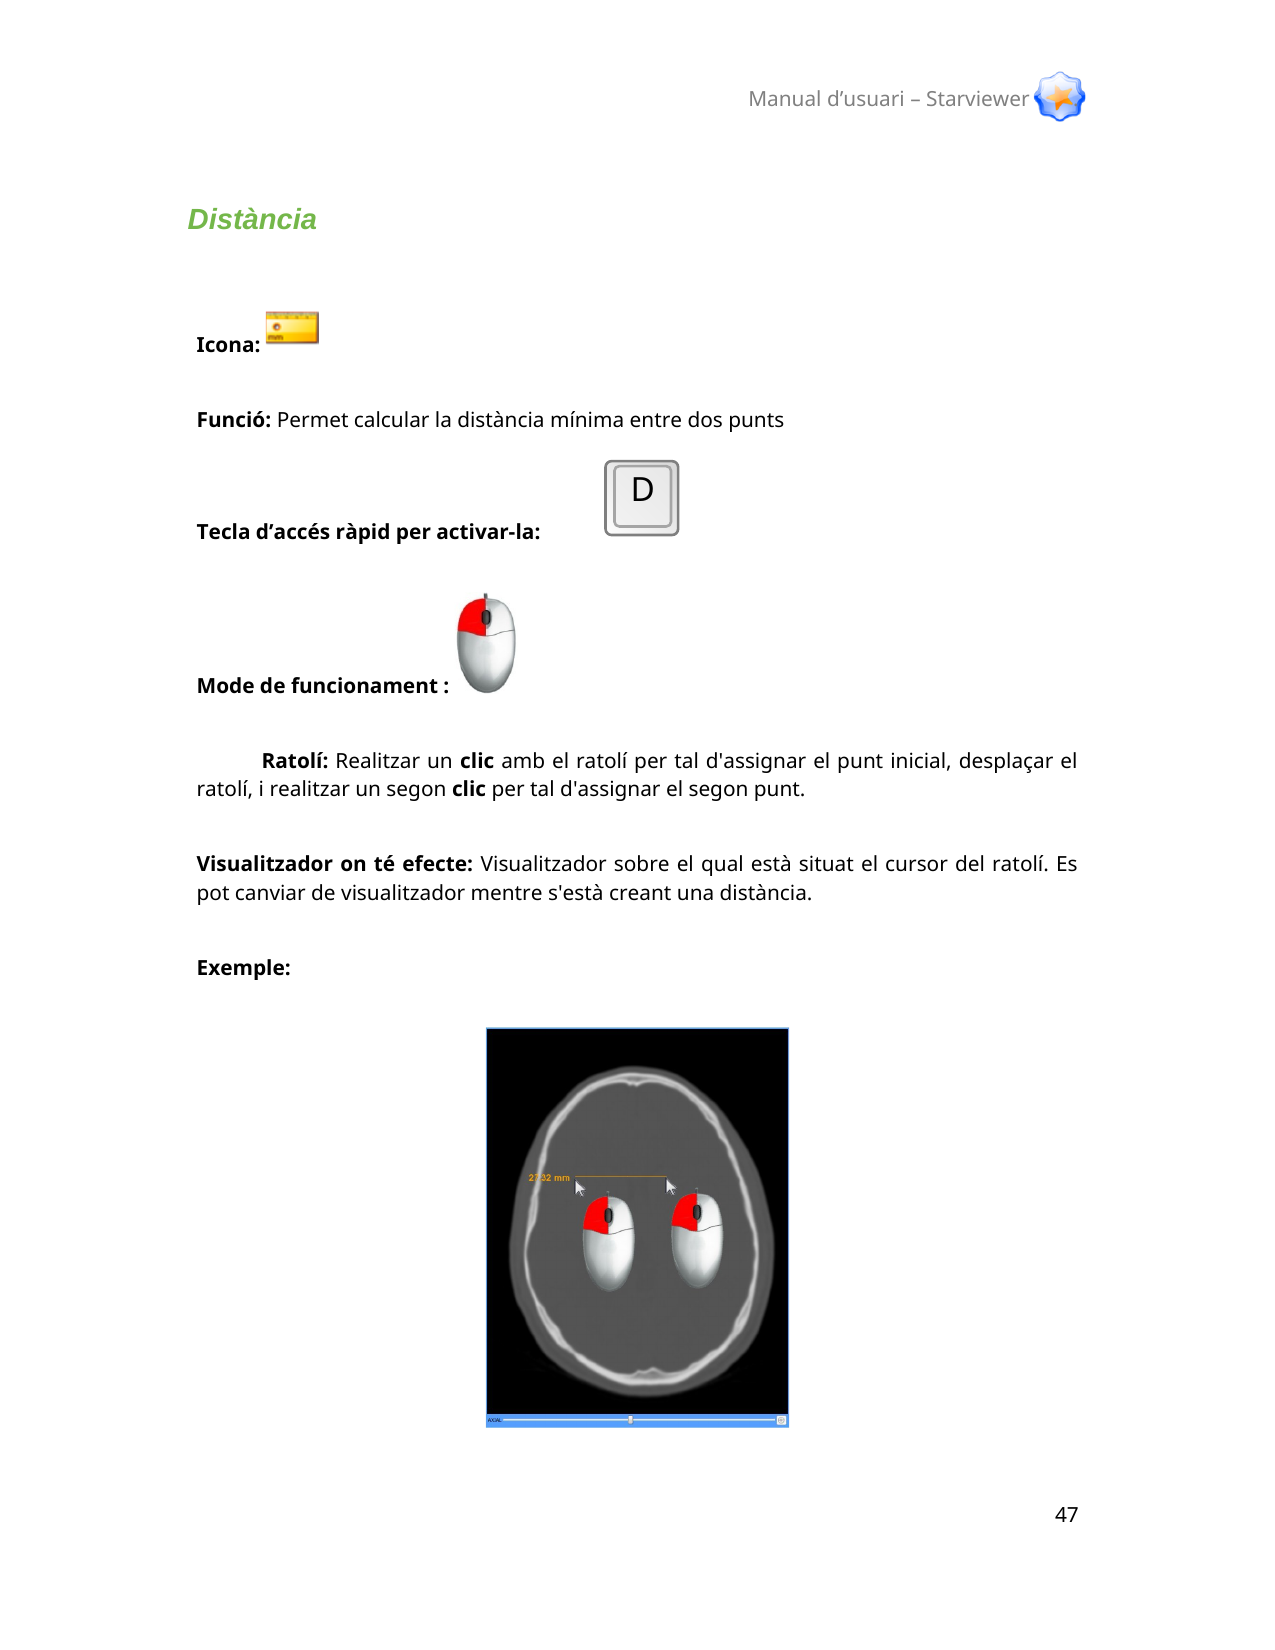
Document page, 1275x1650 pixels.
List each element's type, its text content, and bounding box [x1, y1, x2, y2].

text Mode de funcionament : [196, 592, 1078, 700]
picture [485, 1027, 790, 1428]
text Tecla d’accés ràpid per activar-la: [196, 517, 1078, 546]
text Exemple: [196, 953, 1078, 981]
picture [1033, 71, 1086, 122]
text Funció: Permet calcular la distància mínima entre dos punts [196, 405, 1078, 433]
subtitle Distància [187, 202, 1078, 236]
picture [454, 592, 518, 694]
text Icona: [196, 303, 1078, 359]
text Visualitzador on té efecte: Visualitzador sobre el qual està situat el cursor del ratolí. Es pot canviar de visualitzador mentre s'està creant una distància. [196, 849, 1078, 906]
picture [265, 302, 319, 353]
text Ratolí: Realitzar un clic amb el ratolí per tal d'assignar el punt inicial, desplaçar el ratolí, i realitzar un segon clic per tal d'assignar el segon punt. [196, 746, 1078, 803]
